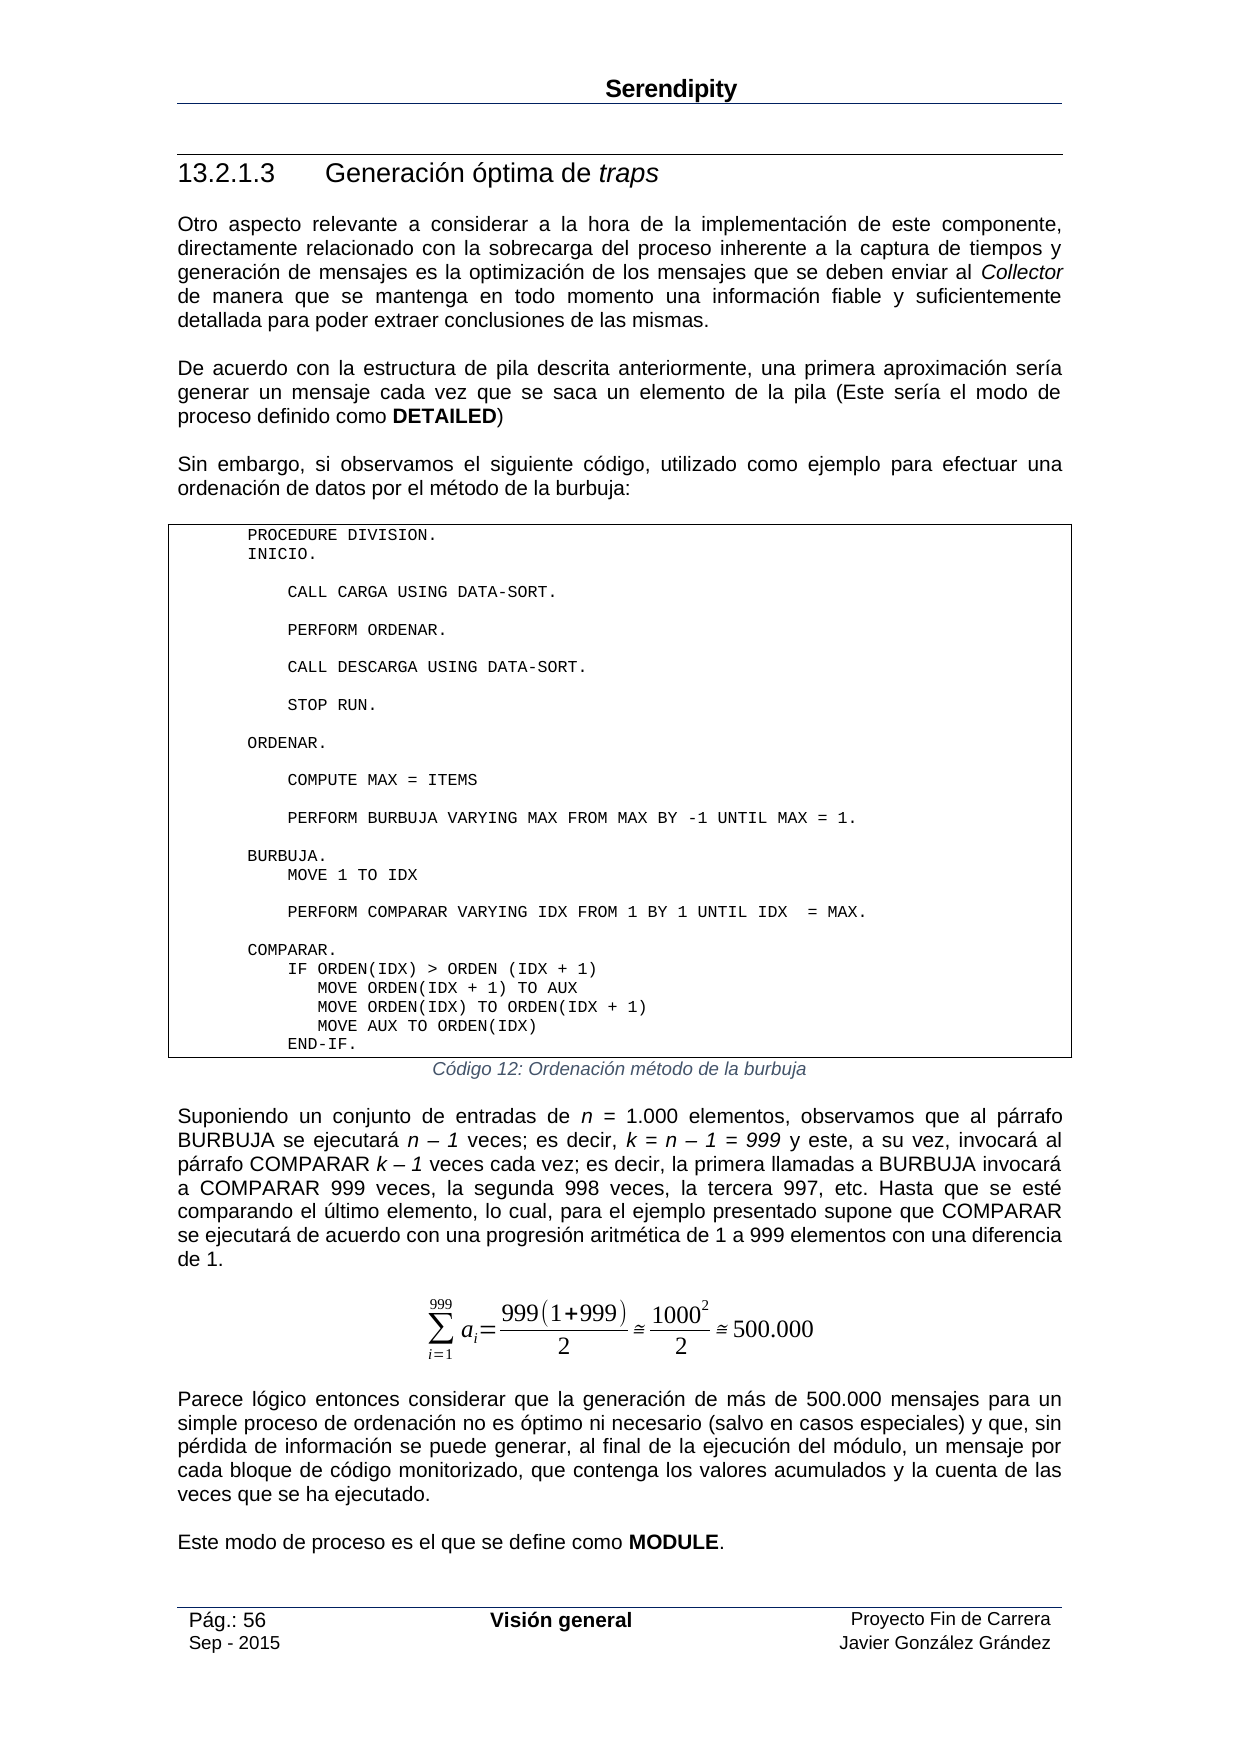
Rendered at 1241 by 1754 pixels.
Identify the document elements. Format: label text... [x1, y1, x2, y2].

text END-IF. [169, 1033, 1071, 1057]
text STOP RUN. [177, 697, 1063, 715]
text Parece lógico entonces considerar que la generación de más de 500.000 mensajes para un simple proceso de ordenación no es óptimo ni necesario (salvo en casos especiales) y que, sin pérdida de información se puede generar, al final de la ejecución del módulo, un mensaje por cada bloque de código monitorizado, que contenga los valores acumulados y la cuenta de las veces que se ha ejecutado. [177, 1386, 1063, 1506]
text MOVE AUX TO ORDEN(IDX) [177, 1017, 1063, 1033]
text ORDENAR. [177, 734, 1063, 753]
text PERFORM ORDENAR. [177, 621, 1063, 640]
text PERFORM BURBUJA VARYING MAX FROM MAX BY -1 UNTIL MAX = 1. [177, 810, 1063, 828]
text CALL DESCARGA USING DATA-SORT. [177, 659, 1063, 678]
text IF ORDEN(IDX) > ORDEN (IDX + 1) [177, 961, 1063, 979]
text MOVE ORDEN(IDX + 1) TO AUX [177, 979, 1063, 998]
text PROCEDURE DIVISION. [169, 525, 1071, 546]
text COMPARAR. [177, 942, 1063, 961]
text MOVE 1 TO IDX [177, 866, 1063, 885]
text Sin embargo, si observamos el siguiente código, utilizado como ejemplo para efectuar una ordenación de datos por el método de la burbuja: [177, 452, 1063, 500]
text Este modo de proceso es el que se define como MODULE. [177, 1530, 1063, 1554]
text De acuerdo con la estructura de pila descrita anteriormente, una primera aproximación sería generar un mensaje cada vez que se saca un elemento de la pila (Este sería el modo de proceso definido como DETAILED) [177, 356, 1063, 428]
text PERFORM COMPARAR VARYING IDX FROM 1 BY 1 UNTIL IDX = MAX. [177, 904, 1063, 923]
text MOVE ORDEN(IDX) TO ORDEN(IDX + 1) [177, 998, 1063, 1017]
text Suponiendo un conjunto de entradas de n = 1.000 elementos, observamos que al párrafo BURBUJA se ejecutará n – 1 veces; es decir, k = n – 1 = 999 y este, a su vez, invocará al párrafo COMPARAR k – 1 veces cada vez; es decir, la primera llamadas a BURBUJA invocará a COMPARAR 999 veces, la segunda 998 veces, la tercera 997, etc. Hasta que se esté comparando el último elemento, lo cual, para el ejemplo presentado supone que COMPARAR se ejecutará de acuerdo con una progresión aritmética de 1 a 999 elementos con una diferencia de 1. [177, 1103, 1063, 1271]
text INICIO. [177, 546, 1063, 564]
text Otro aspecto relevante a considerar a la hora de la implementación de este componente, directamente relacionado con la sobrecarga del proceso inherente a la captura de tiempos y generación de mensajes es la optimización de los mensajes que se deben enviar al Collector de manera que se mantenga en todo momento una información fiable y suficientemente detallada para poder extraer conclusiones de las mismas. [177, 212, 1063, 332]
text CALL CARGA USING DATA-SORT. [177, 583, 1063, 602]
text COMPUTE MAX = ITEMS [177, 772, 1063, 791]
text BURBUJA. [177, 847, 1063, 866]
subtitle Generación óptima de traps [177, 155, 1063, 188]
